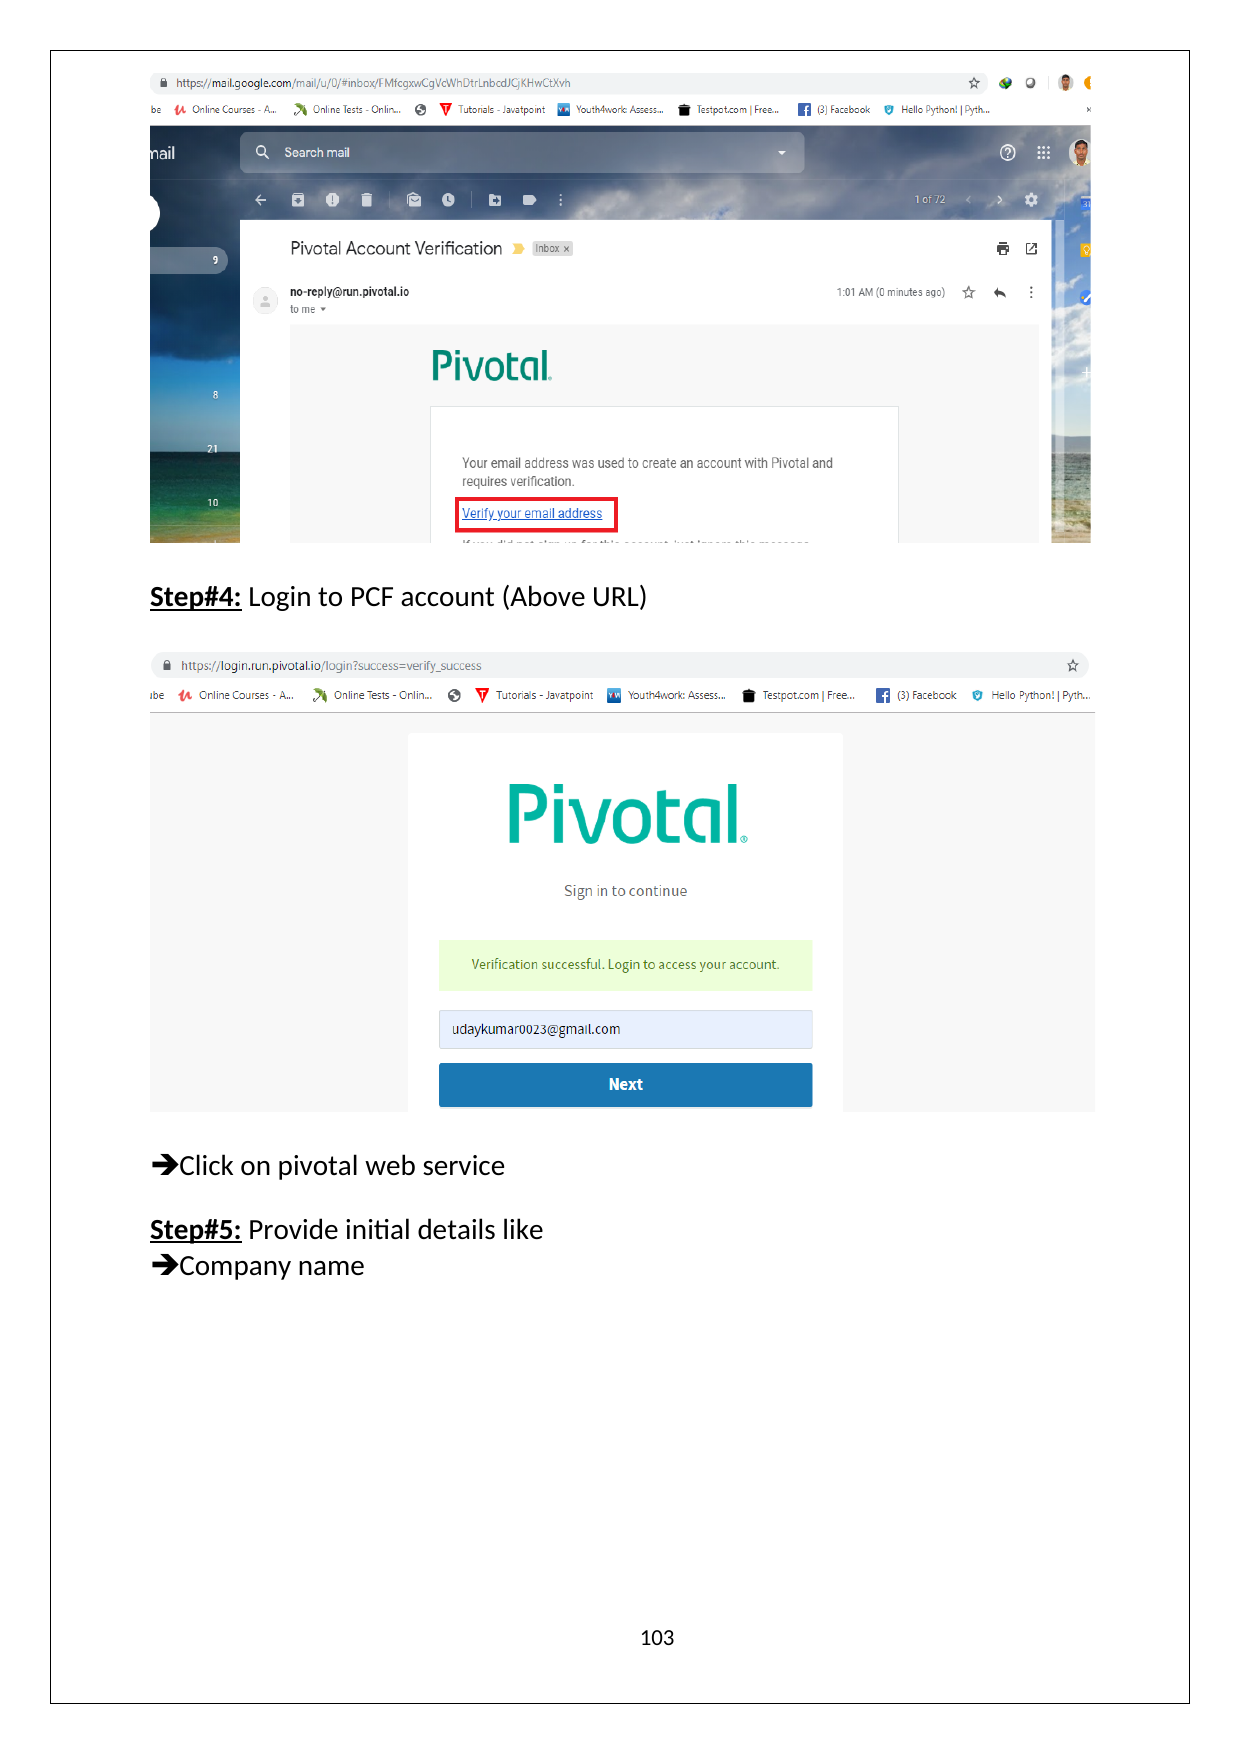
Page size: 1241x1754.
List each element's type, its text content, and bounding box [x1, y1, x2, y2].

text Company name [150, 1247, 1164, 1282]
text Step#5: Provide initial details like [150, 1211, 1164, 1247]
text Click on pivotal web service [150, 1147, 1164, 1183]
text Step#4: Login to PCF account (Above URL) [150, 578, 1164, 614]
picture [150, 73, 1091, 543]
picture [150, 649, 1096, 1112]
